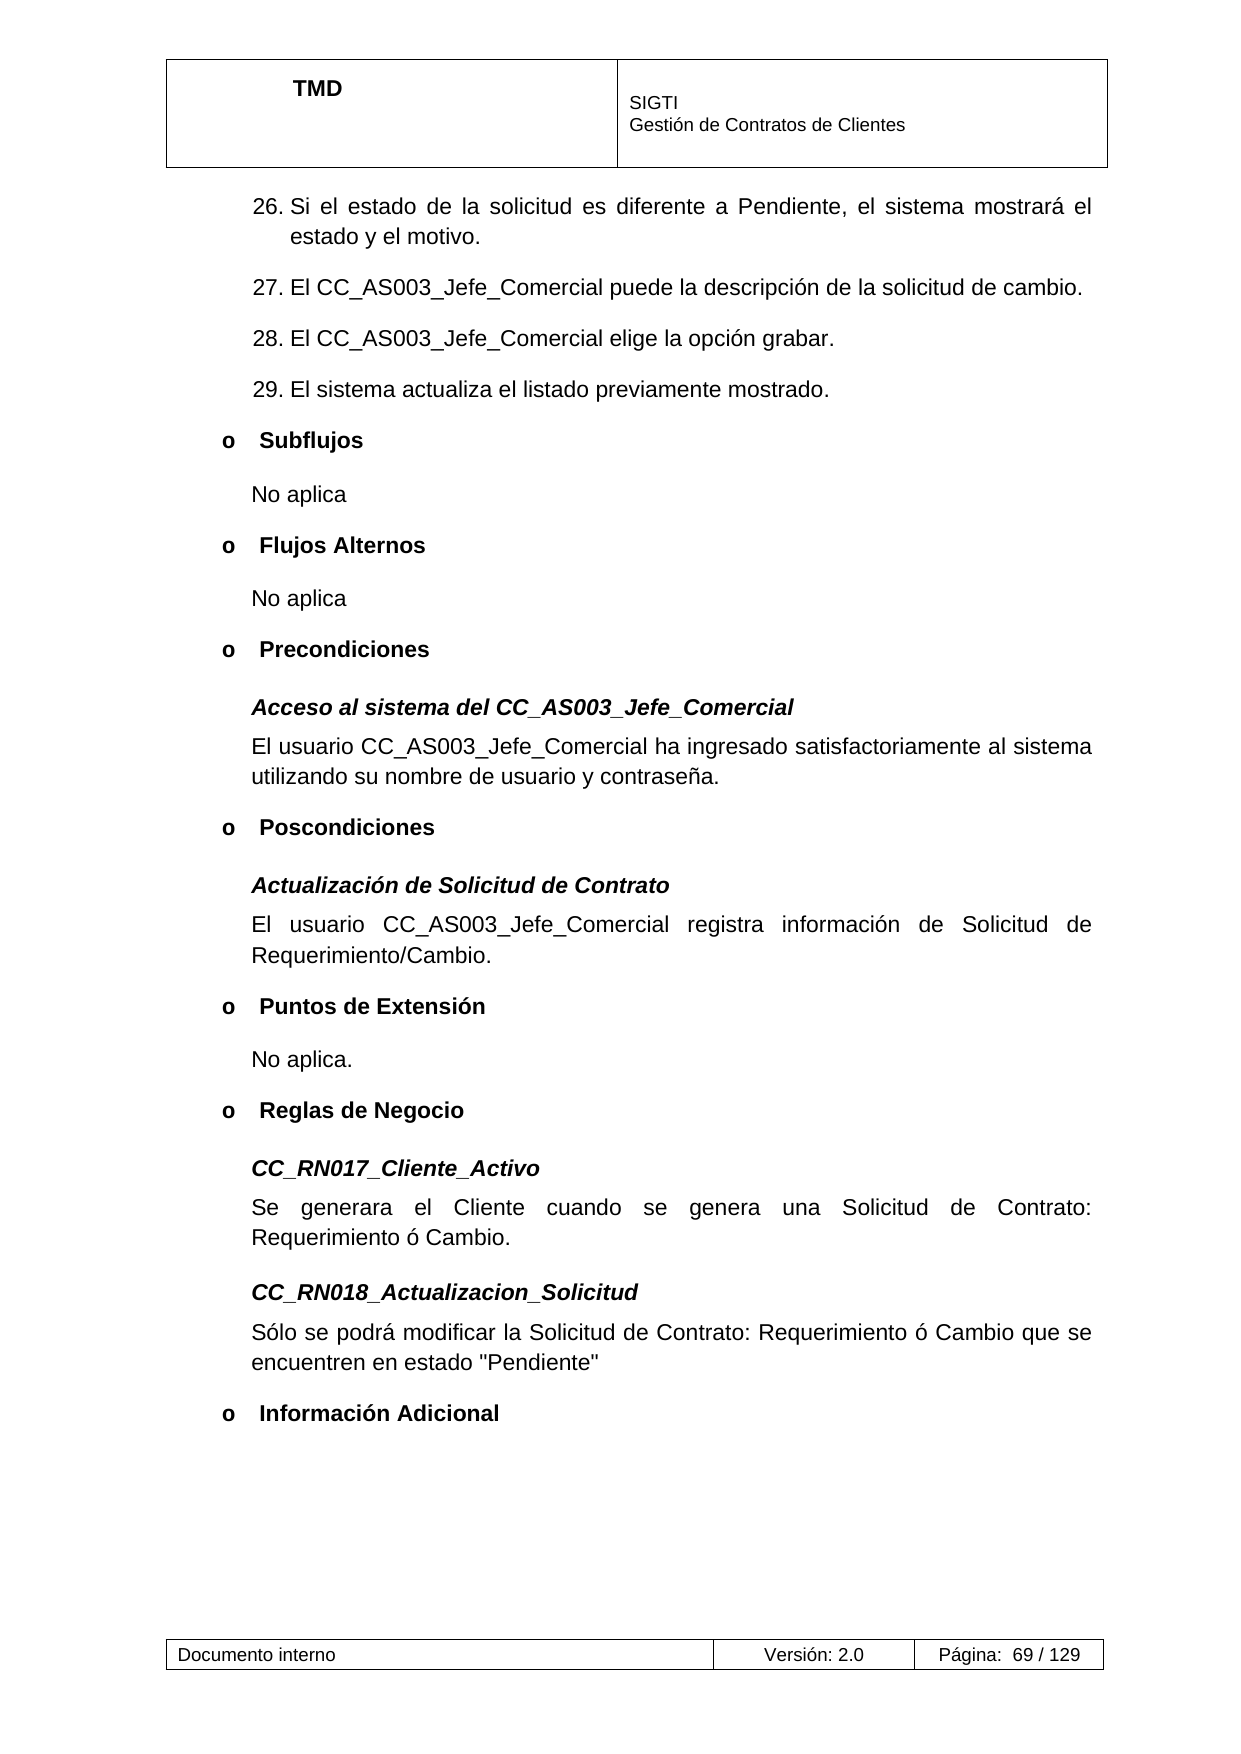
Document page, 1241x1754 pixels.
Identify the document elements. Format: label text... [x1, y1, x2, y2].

list El CC_AS003_Jefe_Comercial elige la opción grabar. [252, 325, 1092, 352]
list El usuario CC_AS003_Jefe_Comercial ha ingresado satisfactoriamente al sistema utilizando su nombre de usuario y contraseña. [251, 733, 1092, 790]
list Poscondiciones [222, 814, 1092, 843]
list CC_RN018_Actualizacion_Solicitud [251, 1279, 1092, 1306]
list El CC_AS003_Jefe_Comercial puede la descripción de la solicitud de cambio. [252, 274, 1092, 301]
list No aplica. [251, 1046, 1092, 1072]
list Información Adicional [222, 1400, 1092, 1428]
list Precondiciones [222, 636, 1092, 664]
list CC_RN017_Cliente_Activo [251, 1154, 1092, 1181]
list Reglas de Negocio [222, 1097, 1092, 1125]
list Si el estado de la solicitud es diferente a Pendiente, el sistema mostrará el estado y el motivo. [252, 193, 1092, 249]
list Acceso al sistema del CC_AS003_Jefe_Comercial [251, 694, 1092, 720]
list Se generara el Cliente cuando se genera una Solicitud de Contrato: Requerimiento ó Cambio. [251, 1194, 1092, 1251]
list Actualización de Solicitud de Contrato [251, 872, 1092, 898]
list Sólo se podrá modificar de Contrato: Requerimiento ó Cambio que se encuentren en estado "Pendiente" [251, 1319, 1092, 1375]
list No aplica [251, 481, 1092, 507]
list No aplica [251, 585, 1092, 611]
list Flujos Alternos [222, 532, 1092, 560]
list El sistema actualiza el listado previamente mostrado. [252, 376, 1092, 403]
list Subflujos [222, 427, 1092, 456]
list Puntos de Extensión [222, 993, 1092, 1021]
list El usuario CC_AS003_Jefe_Comercial registra información de Solicitud de Requerimiento/Cambio. [251, 911, 1092, 968]
